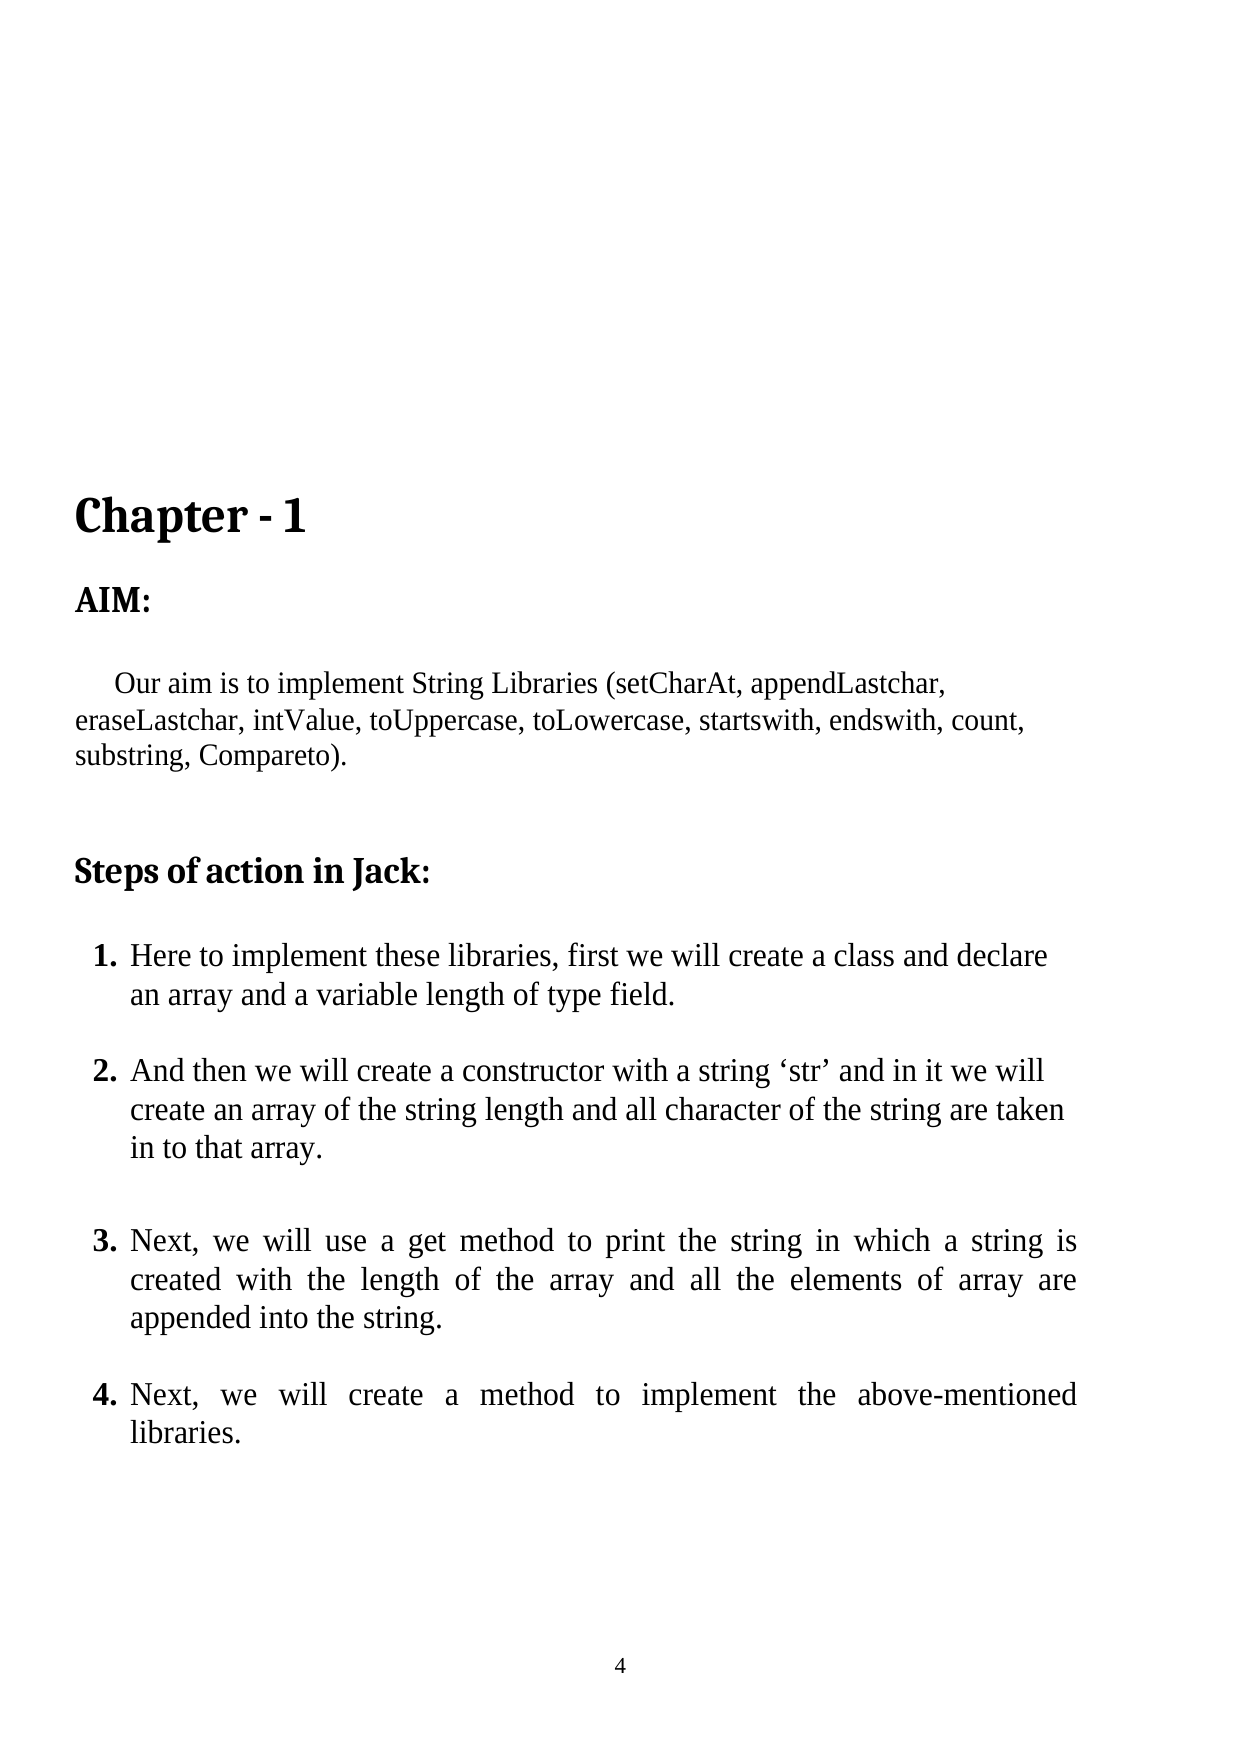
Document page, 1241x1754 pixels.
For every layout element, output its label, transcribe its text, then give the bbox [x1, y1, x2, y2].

text Our aim is to implement String Libraries (setCharAt, appendLastchar, eraseLastchar, intValue, toUppercase, toLowercase, startswith, endswith, count, substring, Compareto). [75, 665, 1079, 773]
list Next, we will use a get method to print the string in which a string is created with the length of the array and all the elements of array are appended into the string. [92, 1221, 1079, 1336]
list And then we will create a constructor with a string ‘str’ and in it we will create an array of the string length and all character of the string are taken in to that array. [92, 1051, 1079, 1166]
text Chapter - 1 [75, 486, 1079, 545]
text AIM: [75, 578, 1079, 622]
list Next, we will create a method to implement the above-mentioned libraries. [92, 1374, 1079, 1451]
list Here to implement these libraries, first we will create a class and declare an array and a variable length of type field. [92, 936, 1079, 1012]
text Steps of action in Jack: [75, 849, 1079, 892]
